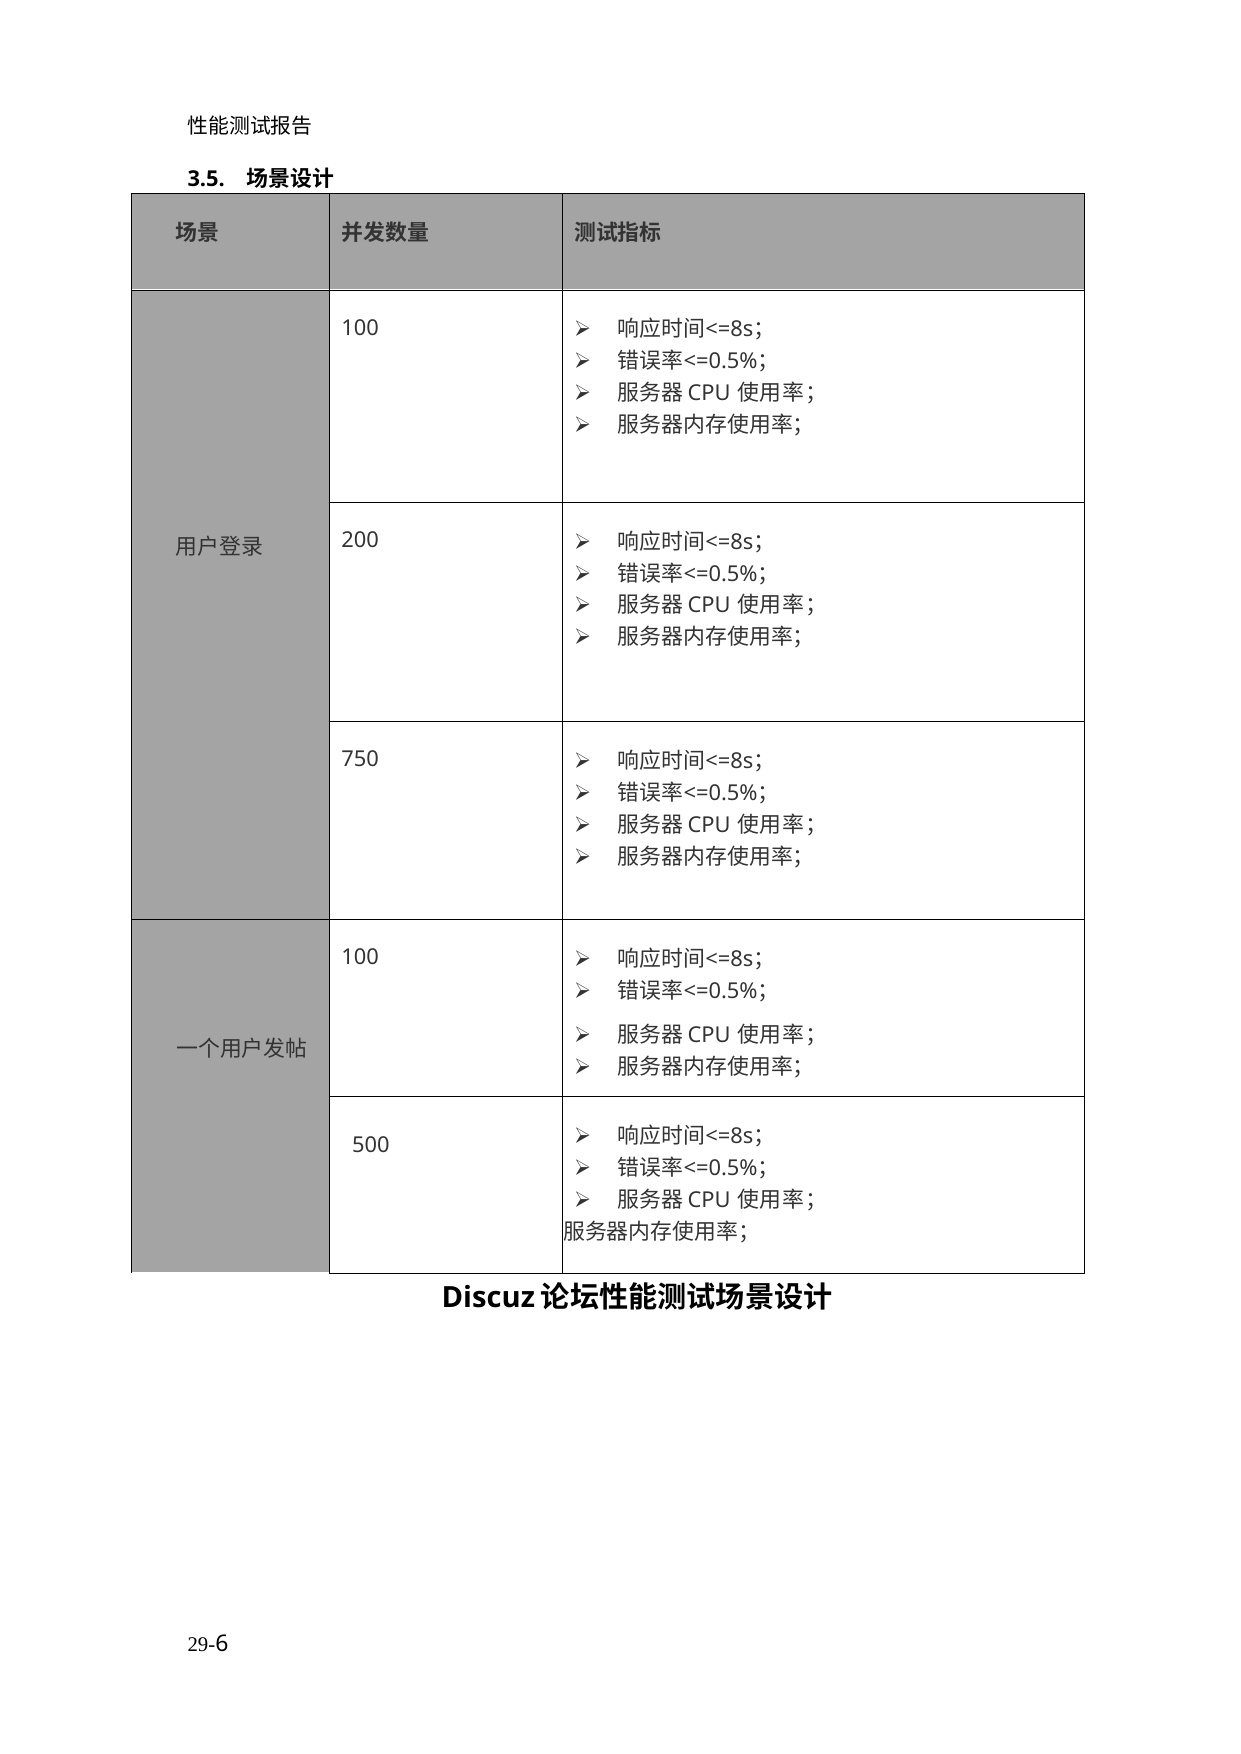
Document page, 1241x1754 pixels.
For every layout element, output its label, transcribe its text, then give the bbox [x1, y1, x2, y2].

table_cell 响应时间<=8s； 错误率<=0.5%； 服务器 CPU 使用率； 服务器内存使用率； [563, 291, 1084, 502]
table_cell 用户登录 [132, 291, 329, 919]
table_cell 响应时间<=8s； 错误率<=0.5%； 服务器 CPU 使用率； 服务器内存使用率； [563, 503, 1084, 721]
table_cell 100 [330, 920, 562, 1096]
list 场景设计 [187, 161, 1142, 193]
table_cell 500 [330, 1097, 562, 1272]
table_header 场景 [132, 194, 329, 289]
table_cell 响应时间<=8s； 错误率<=0.5%； 服务器 CPU 使用率； 服务器内存使用率； [563, 920, 1084, 1096]
table_cell 750 [330, 722, 562, 919]
table_cell 100 [330, 291, 562, 502]
table_cell 200 [330, 503, 562, 721]
table_cell 响应时间<=8s； 错误率<=0.5%； 服务器 CPU 使用率； 服务器内存使用率； [563, 722, 1084, 919]
text Discuz论坛性能测试场景设计 [131, 1273, 1142, 1316]
table_header 并发数量 [330, 194, 562, 289]
table_cell 响应时间<=8s； 错误率<=0.5%； 服务器 CPU 使用率； 服务器内存使用率； [563, 1097, 1084, 1272]
table_cell 一个用户发帖 [132, 920, 329, 1272]
table_header 测试指标 [563, 194, 1084, 289]
